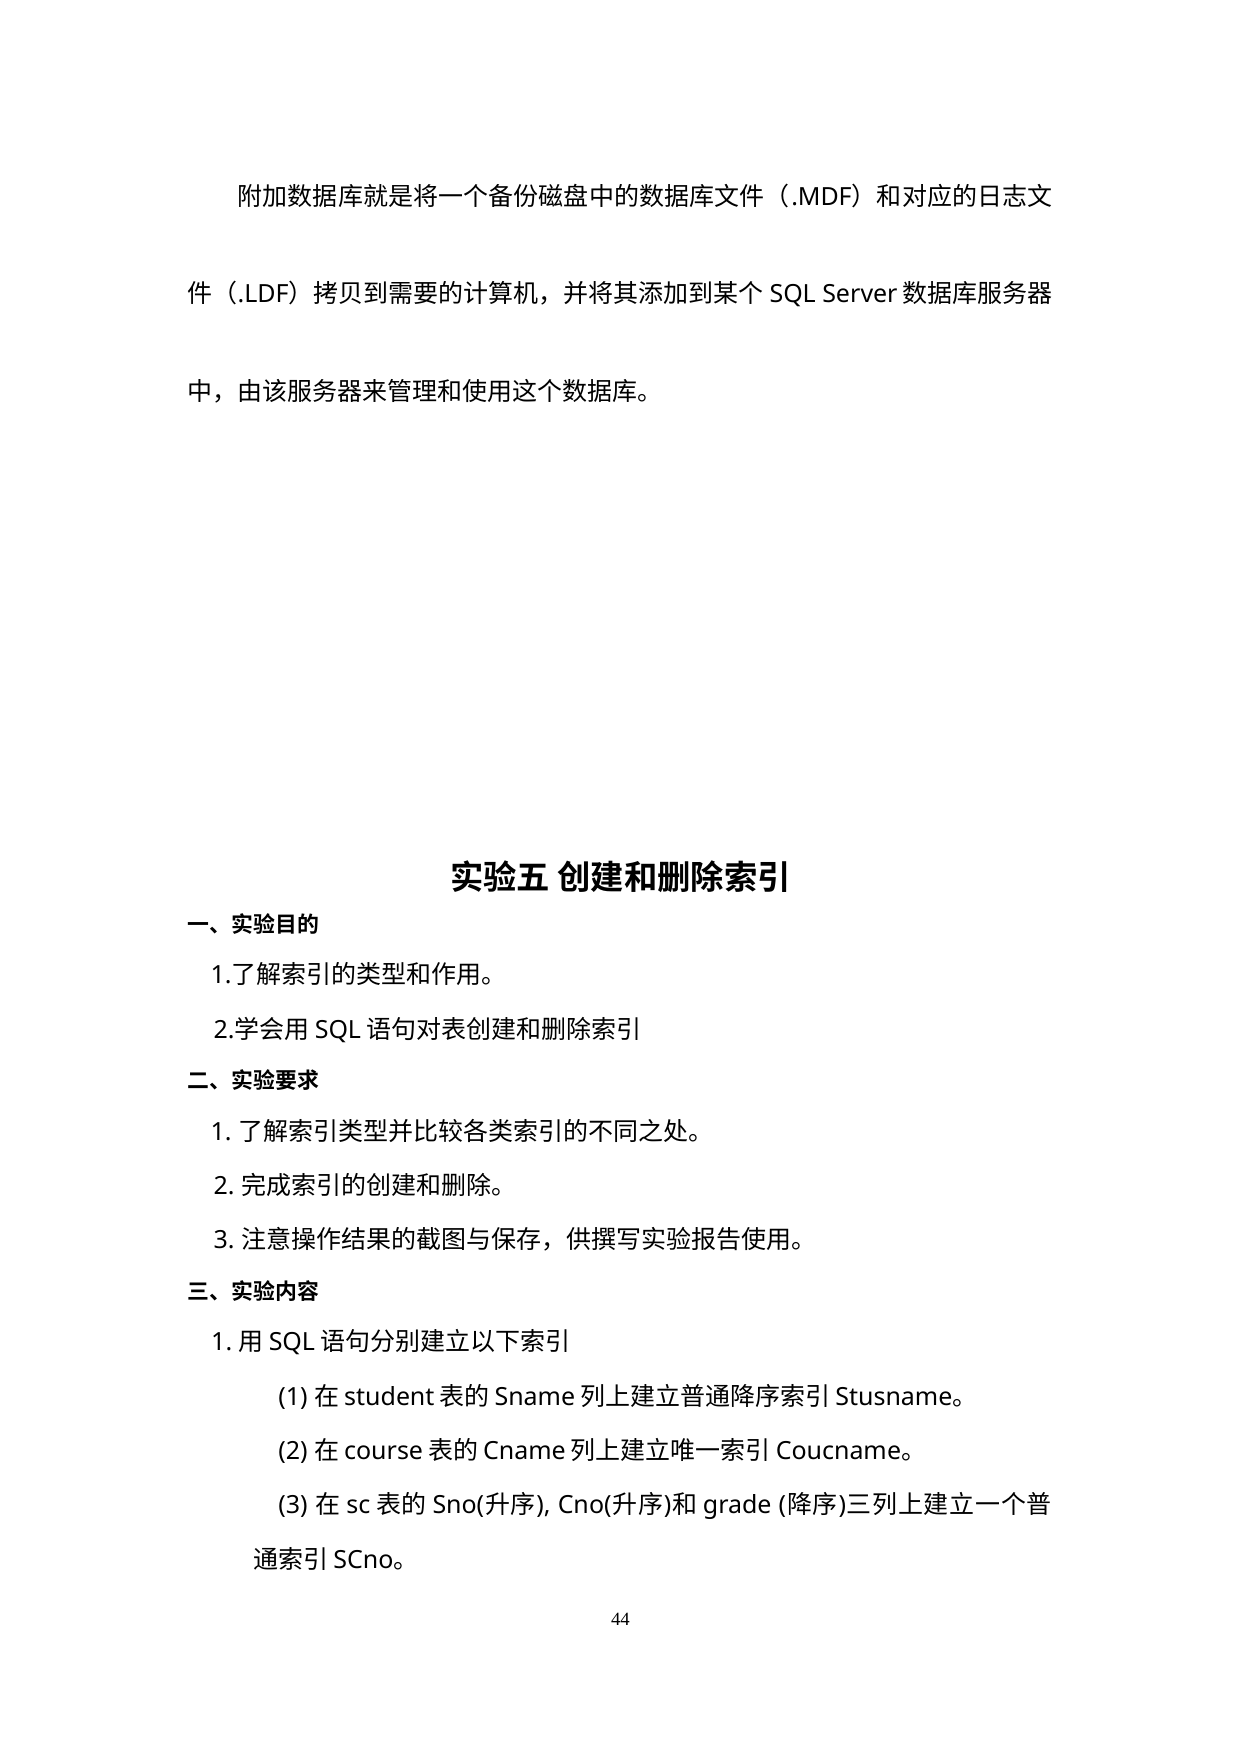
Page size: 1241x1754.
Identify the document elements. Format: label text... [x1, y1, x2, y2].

text 一、实验目的 [187, 907, 1053, 939]
text 实验五 创建和删除索引 [187, 842, 1053, 907]
text 1. 了解索引类型并比较各类索引的不同之处。 [187, 1111, 1053, 1147]
text (3) 在sc表的Sno(升序), Cno(升序)和grade (降序)三列上建立一个普通索引SCno。 [253, 1485, 1053, 1575]
text 附加数据库就是将一个备份磁盘中的数据库文件（.MDF）和对应的日志文件（.LDF）拷贝到需要的计算机，并将其添加到某个SQL Server数据库服务器中，由该服务器来管理和使用这个数据库。 [187, 162, 1053, 422]
text 2.学会用SQL语句对表创建和删除索引 [187, 1009, 1053, 1045]
text 1.了解索引的类型和作用。 [187, 955, 1053, 991]
text 2. 完成索引的创建和删除。 [187, 1165, 1053, 1202]
text 二、实验要求 [187, 1063, 1053, 1095]
text 三、实验内容 [187, 1274, 1053, 1306]
text (1) 在student表的Sname列上建立普通降序索引Stusname。 [253, 1376, 1053, 1412]
text 1. 用SQL语句分别建立以下索引 [187, 1322, 1053, 1358]
text (2) 在course表的Cname列上建立唯一索引Coucname。 [253, 1430, 1053, 1467]
text 3. 注意操作结果的截图与保存，供撰写实验报告使用。 [187, 1220, 1053, 1256]
